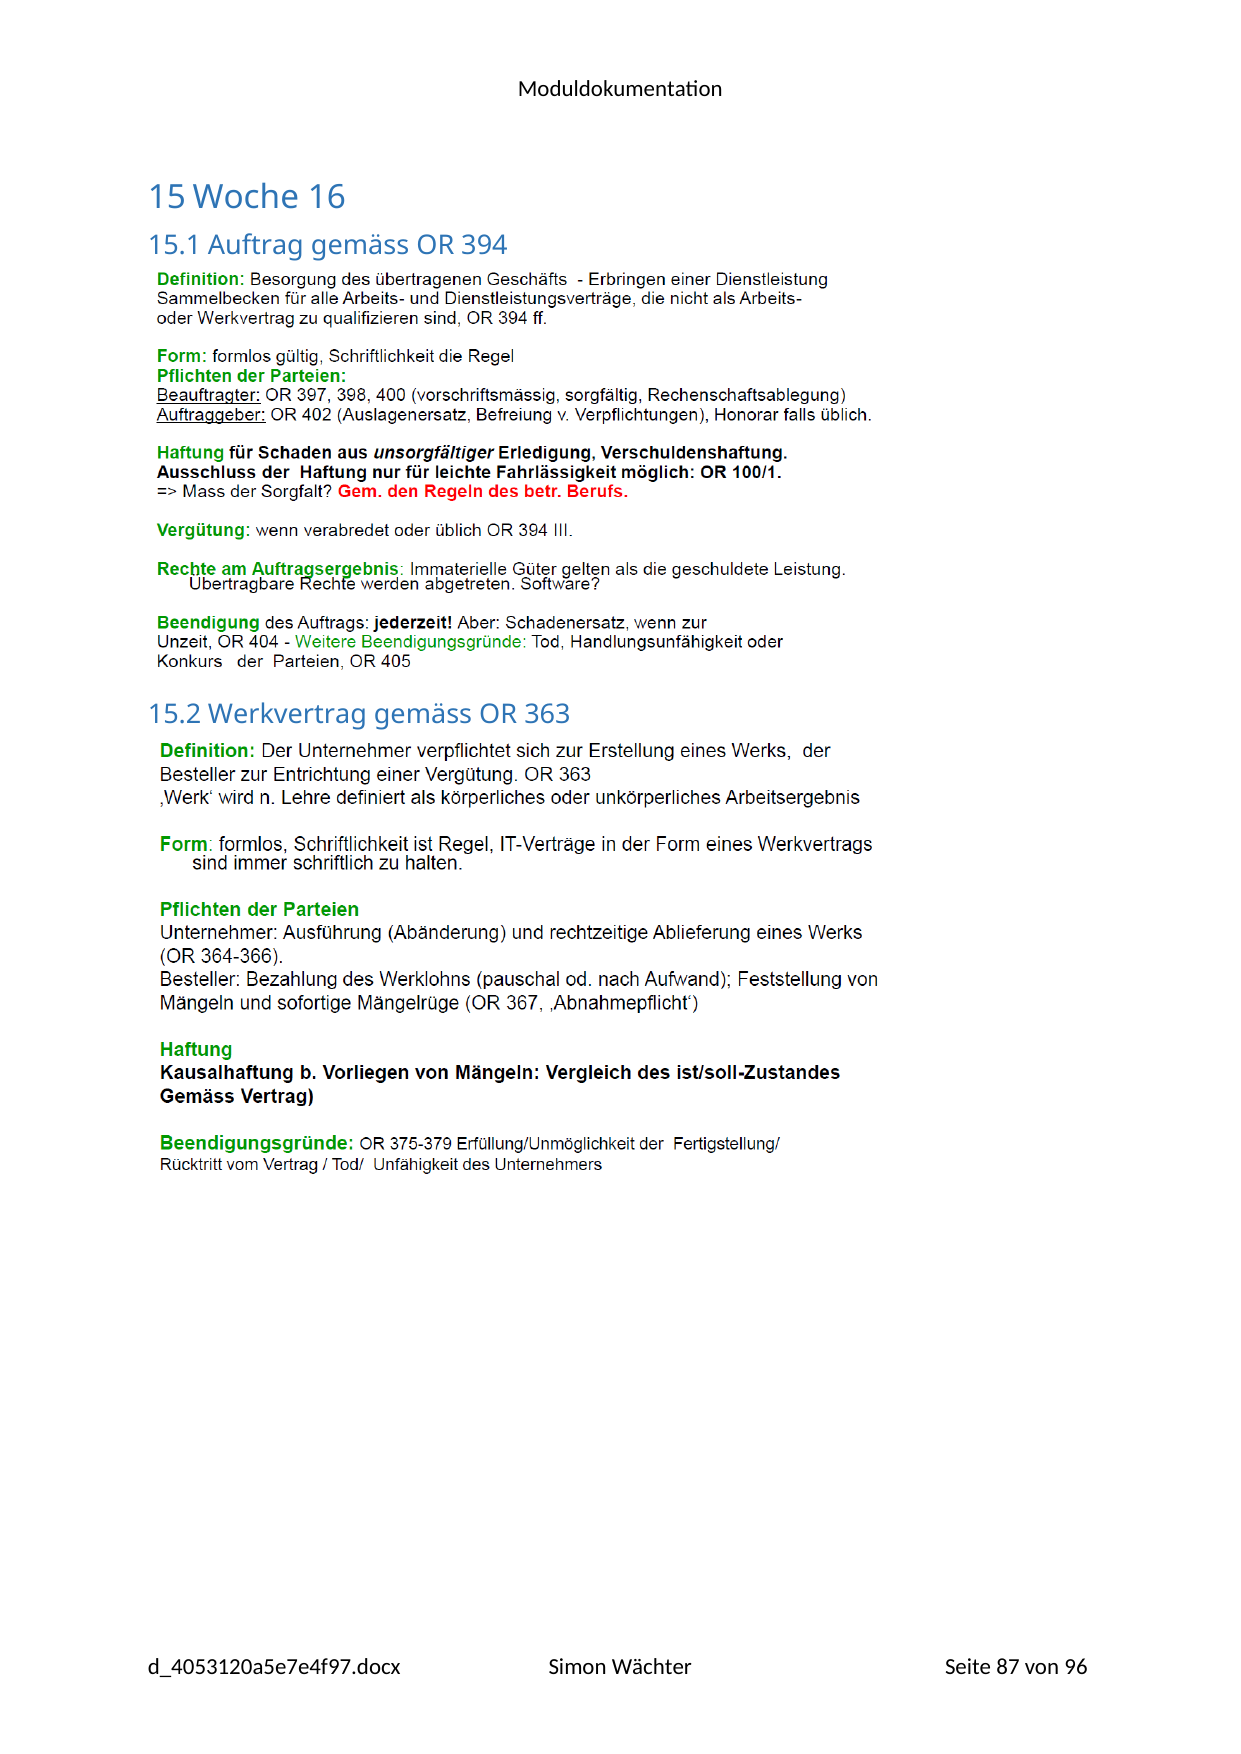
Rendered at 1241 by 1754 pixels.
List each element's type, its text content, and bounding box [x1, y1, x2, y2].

subtitle Woche 16 [148, 173, 1093, 218]
picture [147, 734, 887, 1190]
subtitle Auftrag gemäss OR 394 [148, 226, 1093, 263]
picture [147, 265, 878, 676]
subtitle Werkvertrag gemäss OR 363 [148, 694, 1093, 731]
